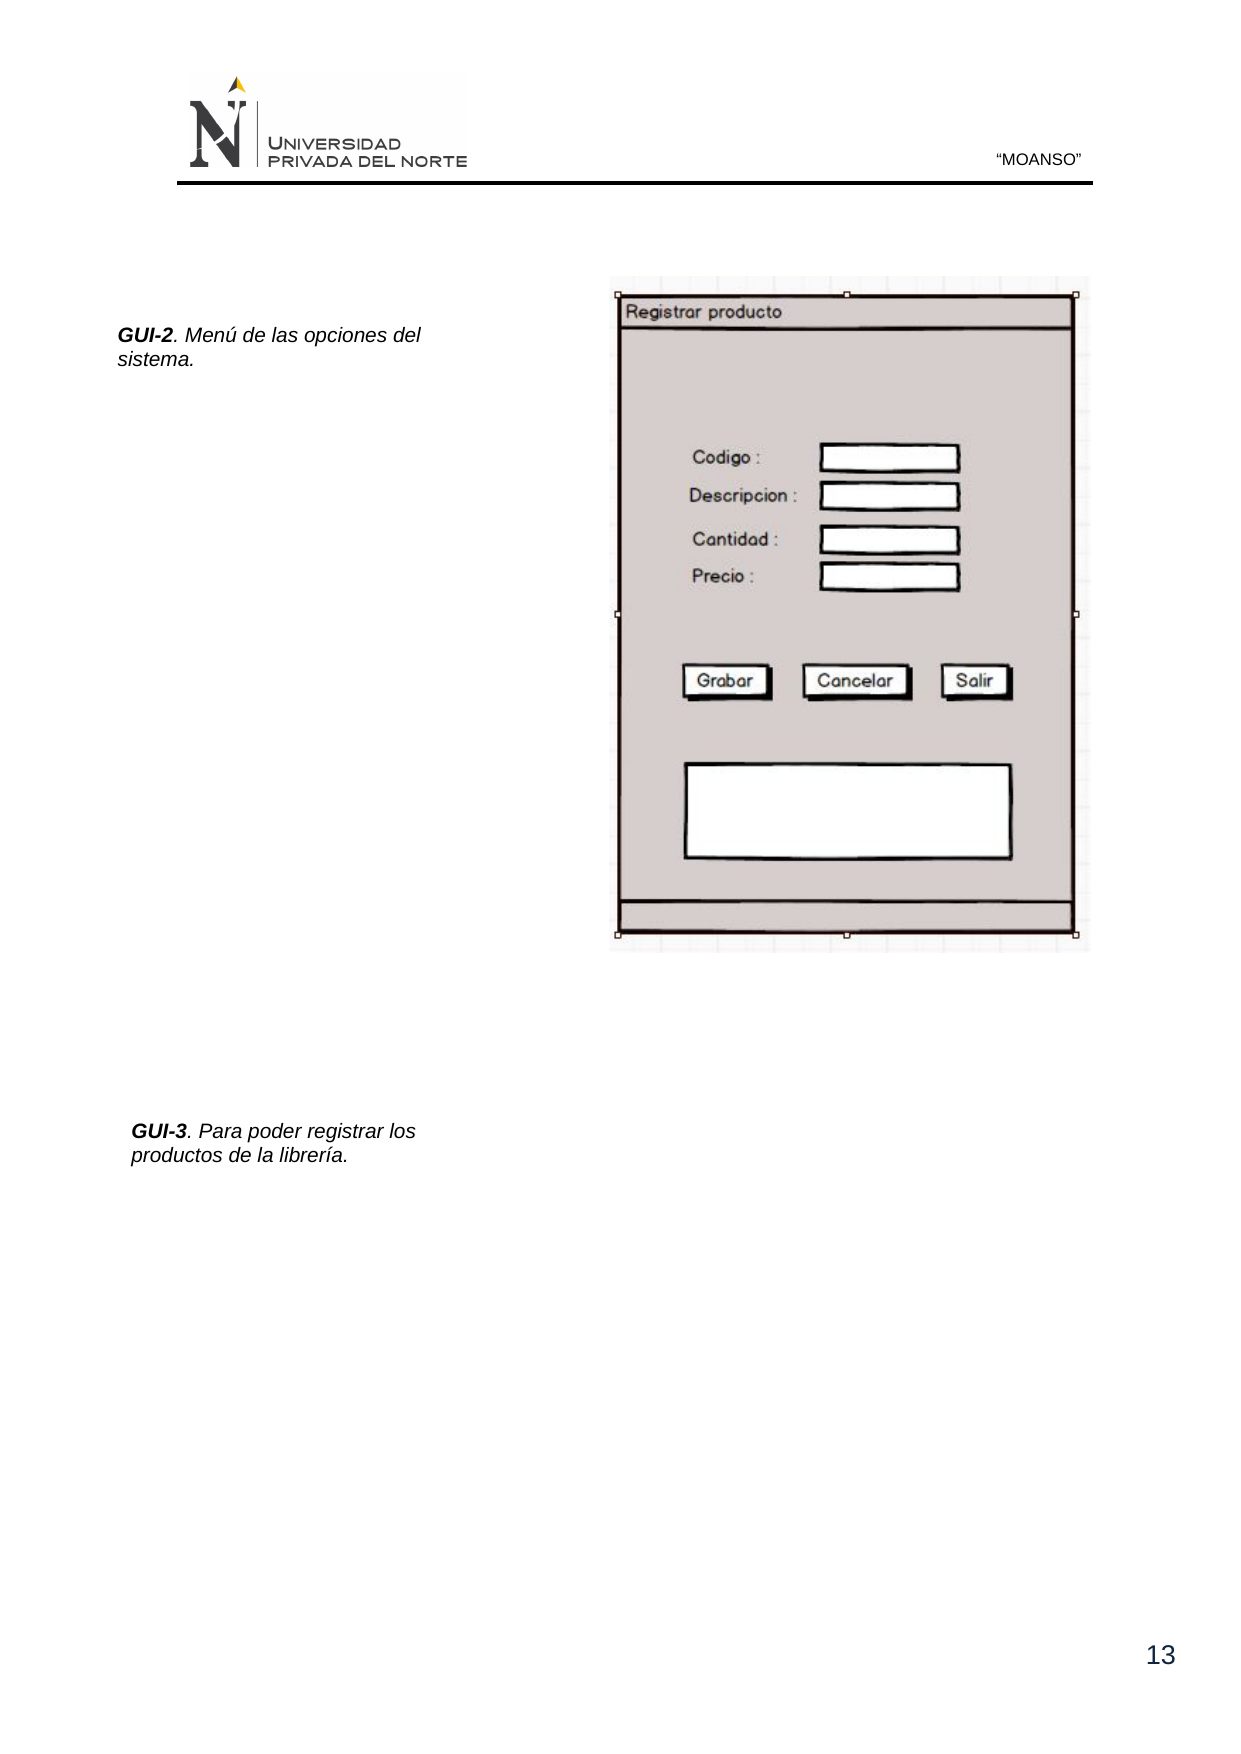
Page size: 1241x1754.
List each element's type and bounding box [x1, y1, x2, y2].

picture [188, 73, 469, 169]
picture [609, 276, 1091, 953]
